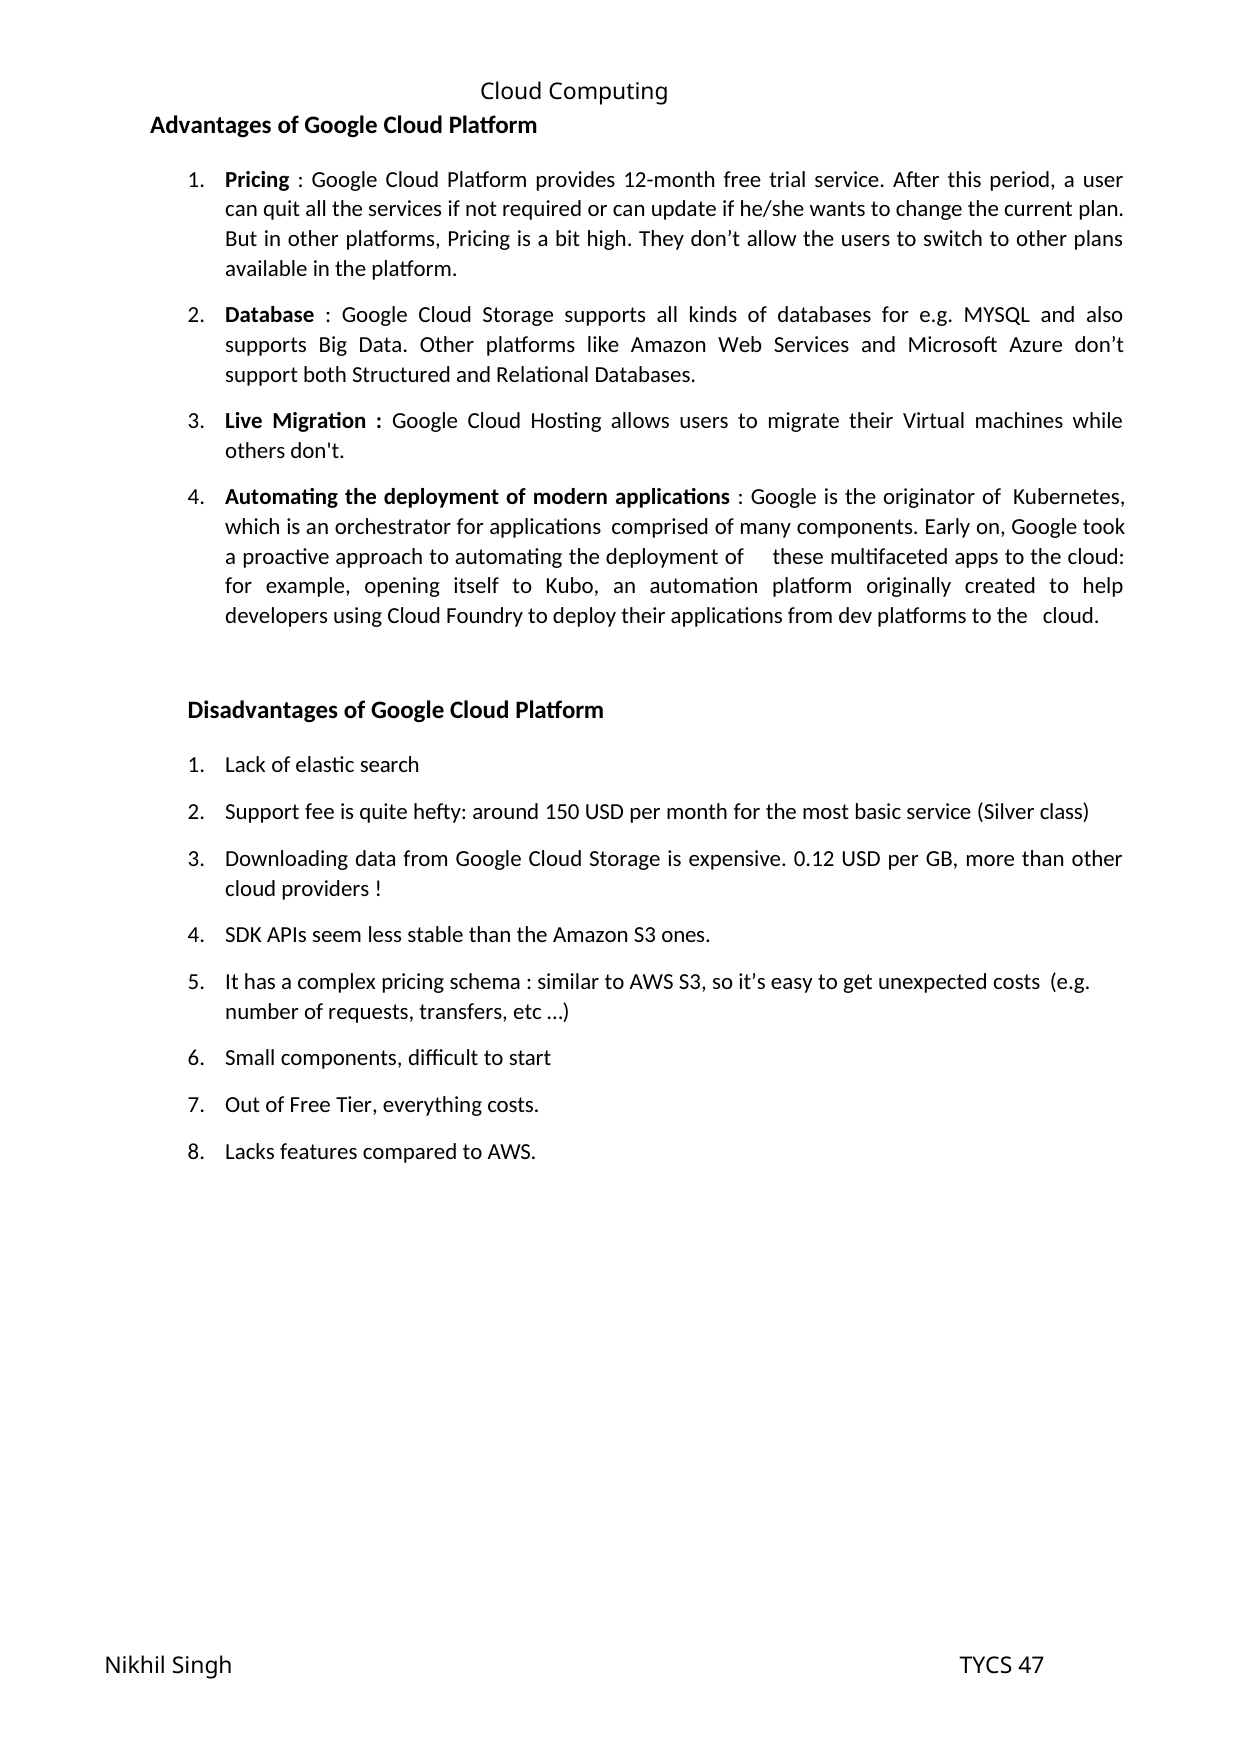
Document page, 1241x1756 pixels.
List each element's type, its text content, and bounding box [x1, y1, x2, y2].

list Lack of elastic search [187, 751, 1240, 779]
list Support fee is quite hefty: around 150 USD per month for the most basic service (Silver class) [187, 797, 1240, 825]
list It has a complex pricing schema : similar to AWS S3, so it’s easy to get unexpected costs (e.g. number of requests, transfers, etc …) [187, 967, 1092, 1025]
list Automating the deployment of modern applications : Google is the originator of Kubernetes, which is an orchestrator for applications comprised of many components. Early on, Google took a proactive approach to automating the deployment of these multifaceted apps to the cloud: for example, opening itself to Kubo, an automation platform originally created to help developers using Cloud Foundry to deploy their applications from dev platforms to the cloud. [187, 482, 1125, 629]
list Out of Free Tier, everything costs. [187, 1090, 1240, 1118]
subtitle Disadvantages of Google Cloud Platform [187, 695, 1240, 725]
list Lacks features compared to AWS. [187, 1137, 1240, 1165]
list Live Migration : Google Cloud Hosting allows users to migrate their Virtual machines while others don't. [187, 406, 1125, 464]
list SDK APIs seem less stable than the Amazon S3 ones. [187, 920, 1240, 948]
list Small components, difficult to start [187, 1043, 1240, 1071]
list Pricing : Google Cloud Platform provides 12-month free trial service. After this period, a user can quit all the services if not required or can update if he/she wants to change the current plan. But in other platforms, Pricing is a bit high. They don’t allow the users to switch to other plans available in the platform. [187, 165, 1125, 282]
subtitle Advantages of Google Cloud Platform [150, 109, 1240, 140]
list Database : Google Cloud Storage supports all kinds of databases for e.g. MYSQL and also supports Big Data. Other platforms like Amazon Web Services and Microsoft Azure don’t support both Structured and Relational Databases. [187, 300, 1125, 388]
list Downloading data from Google Cloud Storage is expensive. 0.12 USD per GB, more than other cloud providers ! [187, 844, 1125, 902]
